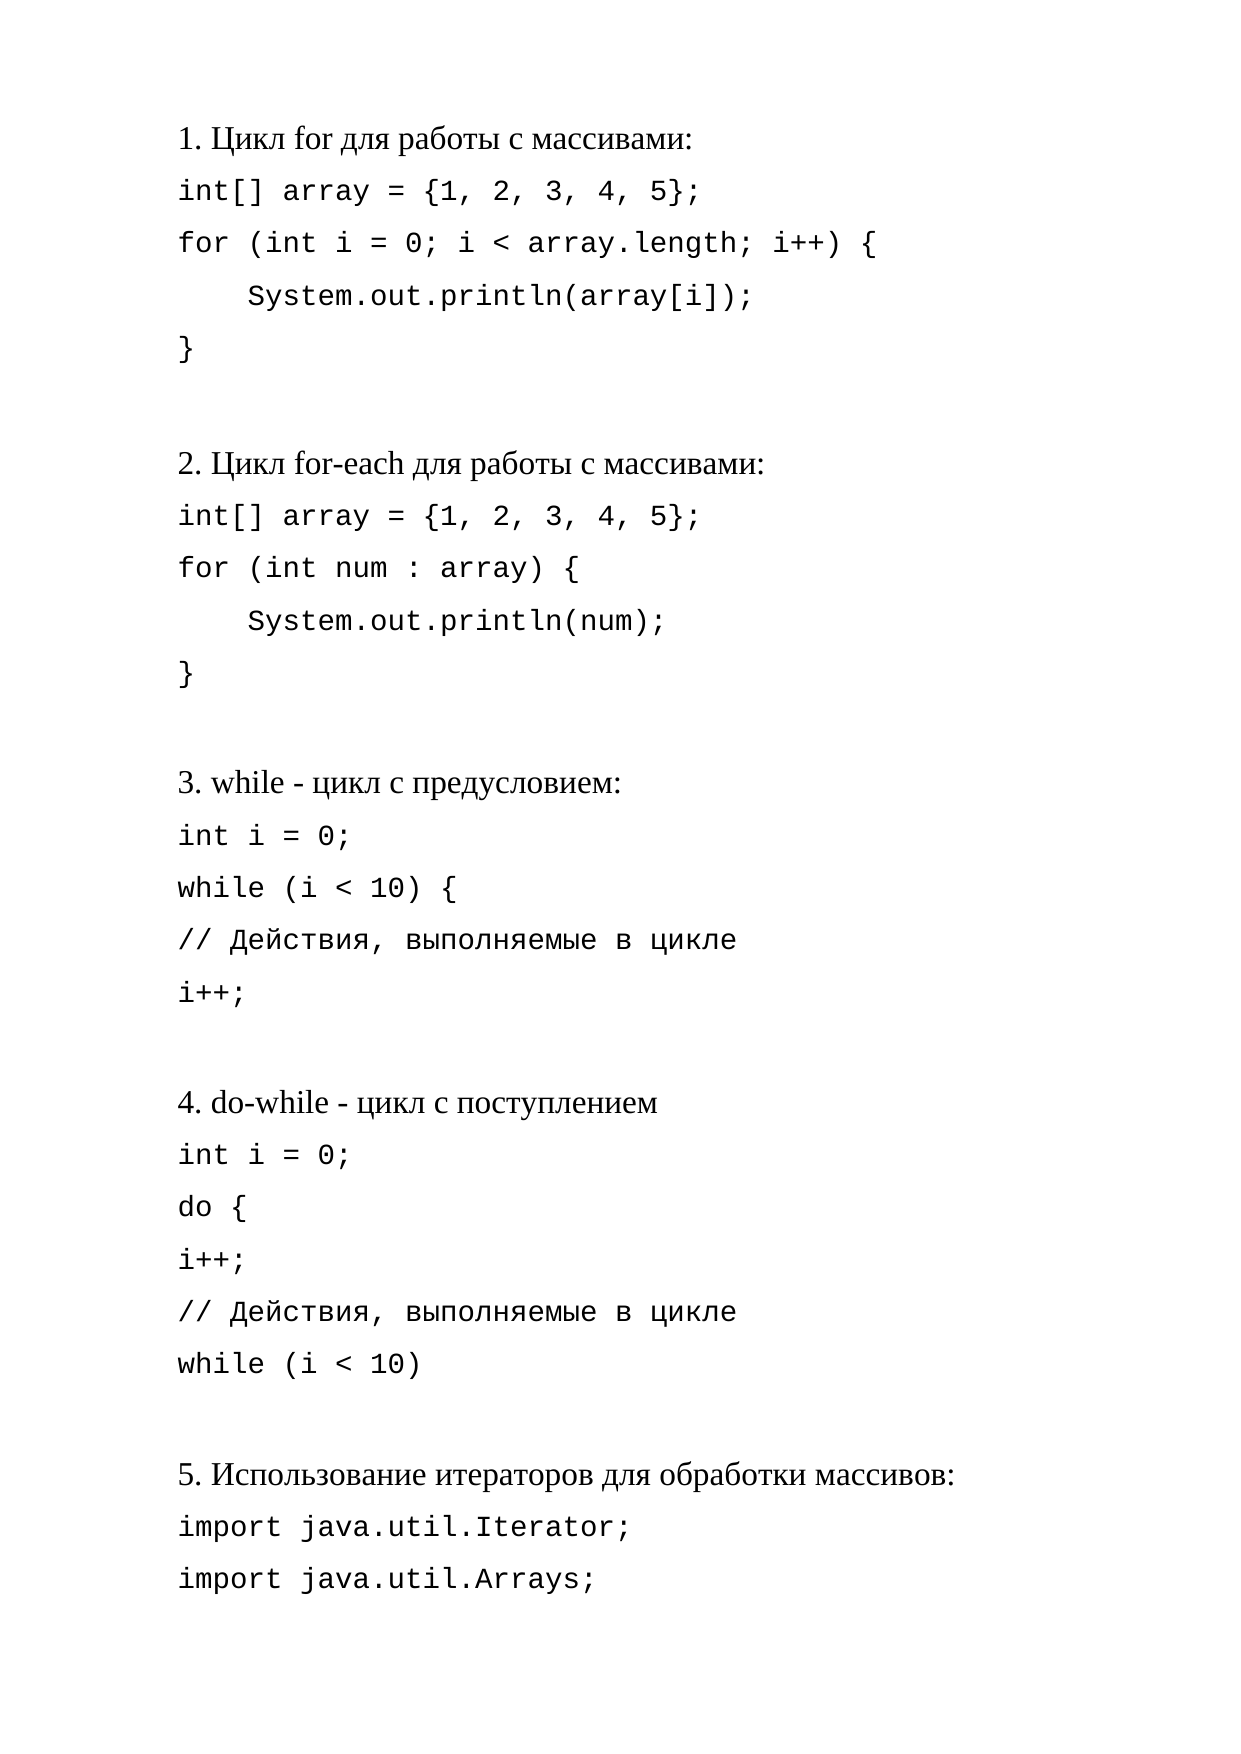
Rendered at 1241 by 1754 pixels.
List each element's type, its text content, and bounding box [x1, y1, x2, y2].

text 5. Использование итераторов для обработки массивов: [177, 1454, 1152, 1492]
text while (i < 10) [177, 1349, 1152, 1382]
text } [177, 333, 1152, 366]
text int i = 0; [177, 1140, 1152, 1173]
text for (int i = 0; i < array.length; i++) { [177, 228, 1152, 261]
text int[] array = {1, 2, 3, 4, 5}; [177, 176, 1152, 209]
text while (i < 10) { [177, 873, 1152, 906]
text for (int num : array) { [177, 554, 1152, 587]
text 4. do-while - цикл с поступлением [177, 1082, 1152, 1121]
text int i = 0; [177, 821, 1152, 854]
text do { [177, 1193, 1152, 1226]
text 2. Цикл for-each для работы с массивами: [177, 443, 1152, 482]
text import java.util.Arrays; [177, 1564, 1152, 1597]
text int[] array = {1, 2, 3, 4, 5}; [177, 501, 1152, 534]
text // Действия, выполняемые в цикле [177, 1297, 1152, 1330]
text 1. Цикл for для работы с массивами: [177, 118, 1152, 156]
text System.out.println(array[i]); [177, 281, 1152, 314]
text i++; [177, 978, 1152, 1011]
text i++; [177, 1245, 1152, 1278]
text 3. while - цикл с предусловием: [177, 763, 1152, 801]
text import java.util.Iterator; [177, 1512, 1152, 1545]
text // Действия, выполняемые в цикле [177, 925, 1152, 958]
text } [177, 658, 1152, 691]
text System.out.println(num); [177, 606, 1152, 639]
